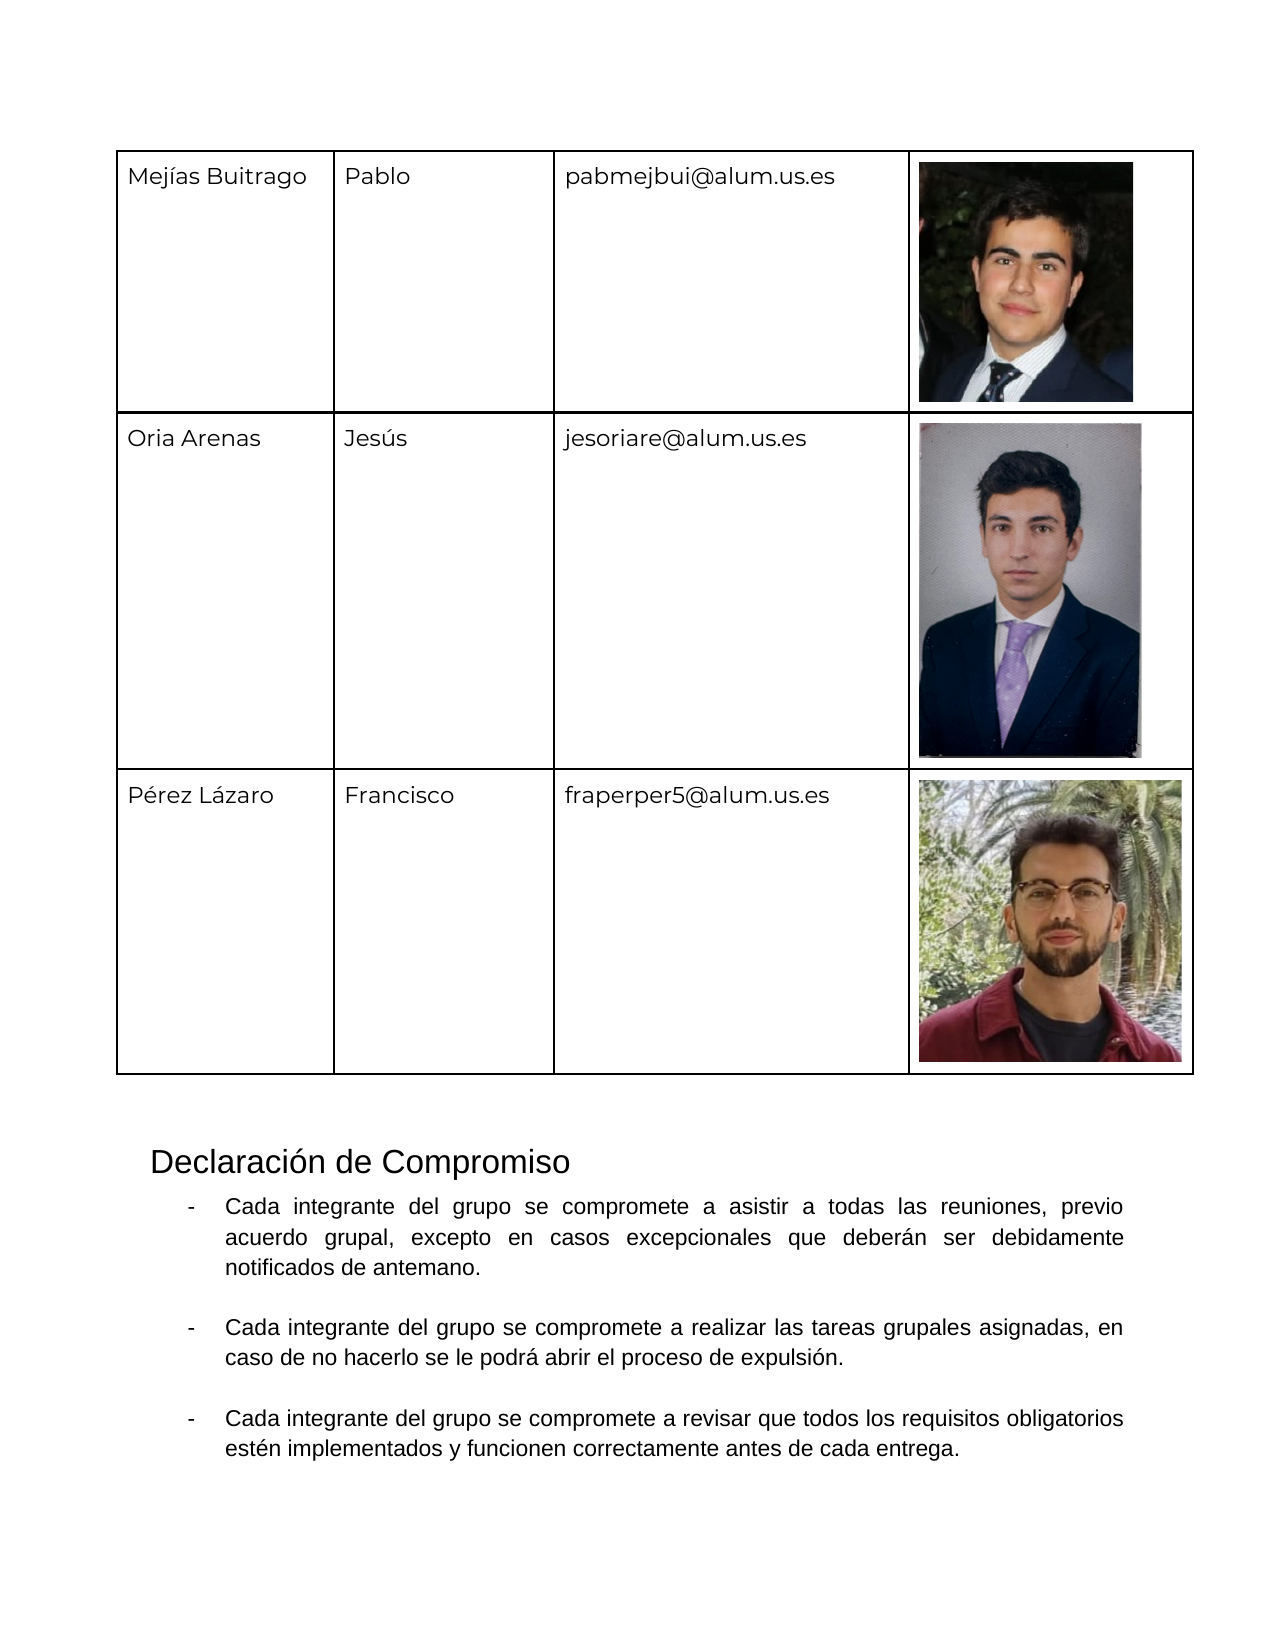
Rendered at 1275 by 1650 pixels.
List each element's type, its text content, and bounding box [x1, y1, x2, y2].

list Cada integrante del grupo se compromete a realizar las tareas grupales asignadas, en caso de no hacerlo se le podrá abrir el proceso de expulsión. [187, 1314, 1125, 1371]
subtitle Declaración de Compromiso [150, 1142, 1125, 1181]
table_cell [910, 152, 1192, 411]
table_cell [910, 770, 1192, 1072]
table_cell Mejías Buitrago [118, 152, 333, 411]
table_cell jesoriare@alum.us.es [555, 414, 908, 768]
table_cell fraperper5@alum.us.es [555, 770, 908, 1072]
table_cell Francisco [335, 770, 553, 1072]
list Cada integrante del grupo se compromete a asistir a todas las reuniones, previo acuerdo grupal, excepto en casos excepcionales que deberán ser debidamente notificados de antemano. [187, 1193, 1125, 1280]
table_cell Pablo [335, 152, 553, 411]
picture [919, 780, 1182, 1062]
table_cell Oria Arenas [118, 414, 333, 768]
picture [919, 423, 1142, 758]
picture [919, 162, 1134, 402]
table_cell Pérez Lázaro [118, 770, 333, 1072]
table_cell [910, 414, 1192, 768]
table_cell Jesús [335, 414, 553, 768]
list Cada integrante del grupo se compromete a revisar que todos los requisitos obligatorios estén implementados y funcionen correctamente antes de cada entrega. [187, 1405, 1125, 1461]
table_cell pabmejbui@alum.us.es [555, 152, 908, 411]
